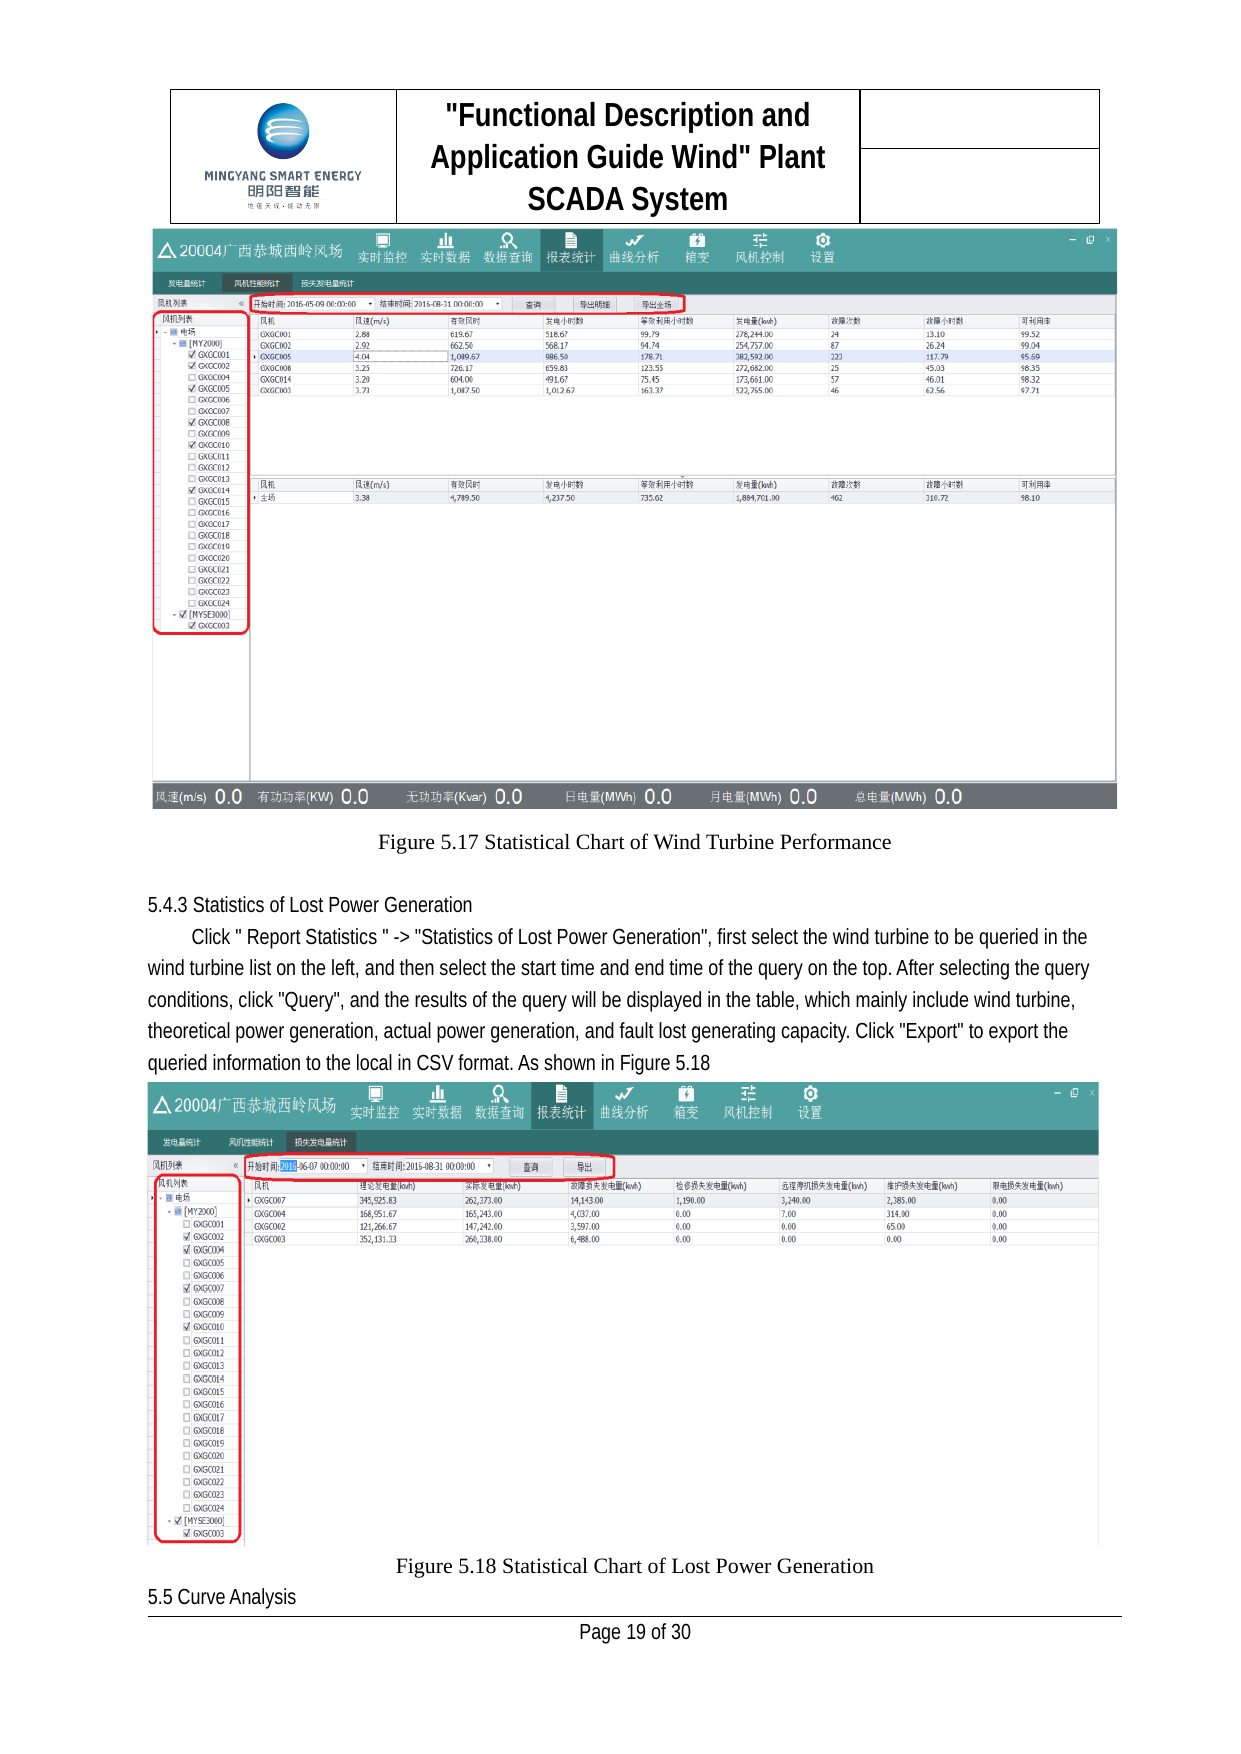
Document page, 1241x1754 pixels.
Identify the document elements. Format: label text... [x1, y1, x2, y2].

text Figure 5.17 Statistical Chart of Wind Turbine Performance [148, 826, 1122, 858]
picture [152, 228, 1118, 809]
text 5.5 Curve Analysis [148, 1581, 1122, 1613]
text Click " Report Statistics " -> "Statistics of Lost Power Generation", first select the wind turbine to be queried in the wind turbine list on the left, and then select the start time and end time of the query on the top. After selecting the query conditions, click "Query", and the results of the query will be displayed in the table, which mainly include wind turbine, theoretical power generation, actual power generation, and fault lost generating capacity. Click "Export" to export the queried information to the local in CSV format. As shown in Figure 5.18 [148, 921, 1122, 1078]
picture [147, 1082, 1099, 1546]
text 5.4.3 Statistics of Lost Power Generation [148, 889, 1122, 921]
picture [205, 103, 362, 209]
text Figure 5.18 Statistical Chart of Lost Power Generation [148, 1550, 1122, 1581]
